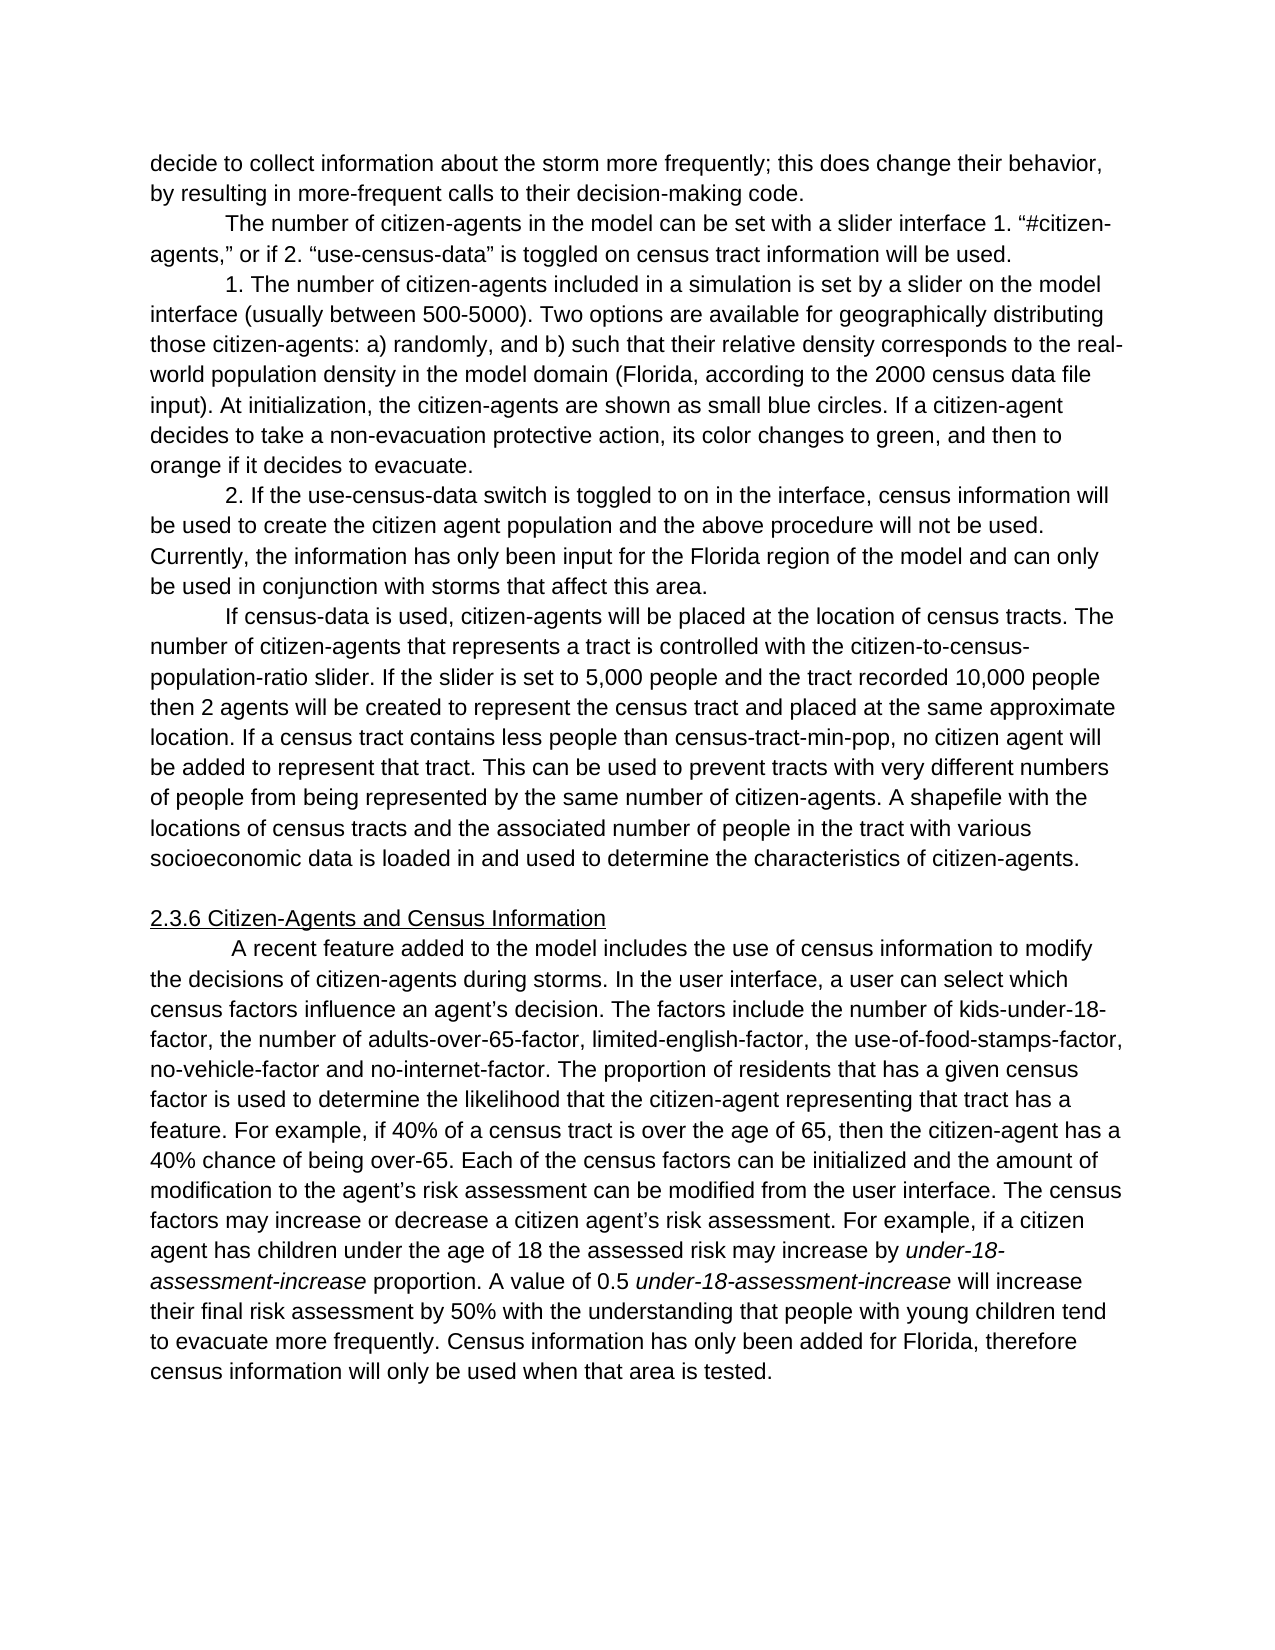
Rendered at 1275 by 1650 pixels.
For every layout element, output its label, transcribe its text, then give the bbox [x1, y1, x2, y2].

text If census-data is used, citizen-agents will be placed at the location of census tracts. The number of citizen-agents that represents a tract is controlled with the citizen-to-census-population-ratio slider. If the slider is set to 5,000 people and the tract recorded 10,000 people then 2 agents will be created to represent the census tract and placed at the same approximate location. If a census tract contains less people than census-tract-min-pop, no citizen agent will be added to represent that tract. This can be used to prevent tracts with very different numbers of people from being represented by the same number of citizen-agents. A shapefile with the locations of census tracts and the associated number of people in the tract with various socioeconomic data is loaded in and used to determine the characteristics of citizen-agents. [150, 603, 1125, 871]
text 1. The number of citizen-agents included in a simulation is set by a slider on the model interface (usually between 500-5000). Two options are available for geographically distributing those citizen-agents: a) randomly, and b) such that their relative density corresponds to the real-world population density in the model domain (Florida, according to the 2000 census data file input). At initialization, the citizen-agents are shown as small blue circles. If a citizen-agent decides to take a non-evacuation protective action, its color changes to green, and then to orange if it decides to evacuate. [150, 271, 1125, 478]
text The number of citizen-agents in the model can be set with a slider interface 1. “#citizen-agents,” or if 2. “use-census-data” is toggled on census tract information will be used. [150, 210, 1125, 267]
text A recent feature added to the model includes the use of census information to modify the decisions of citizen-agents during storms. In the user interface, a user can select which census factors influence an agent’s decision. The factors include the number of kids-under-18-factor, the number of adults-over-65-factor, limited-english-factor, the use-of-food-stamps-factor, no-vehicle-factor and no-internet-factor. The proportion of residents that has a given census factor is used to determine the likelihood that the citizen-agent representing that tract has a feature. For example, if 40% of a census tract is over the age of 65, then the citizen-agent has a 40% chance of being over-65. Each of the census factors can be initialized and the amount of modification to the agent’s risk assessment can be modified from the user interface. The census factors may increase or decrease a citizen agent’s risk assessment. For example, if a citizen agent has children under the age of 18 the assessed risk may increase by under-18-assessment-increase proportion. A value of 0.5 under-18-assessment-increase will increase their final risk assessment by 50% with the understanding that people with young children tend to evacuate more frequently. Census information has only been added for Florida, therefore census information will only be used when that area is tested. [150, 935, 1125, 1385]
text 2. If the use-census-data switch is toggled to on in the interface, census information will be used to create the citizen agent population and the above procedure will not be used. Currently, the information has only been input for the Florida region of the model and can only be used in conjunction with storms that affect this area. [150, 482, 1125, 599]
text 2.3.6 Citizen-Agents and Census Information [150, 905, 1125, 932]
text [150, 150, 1125, 207]
